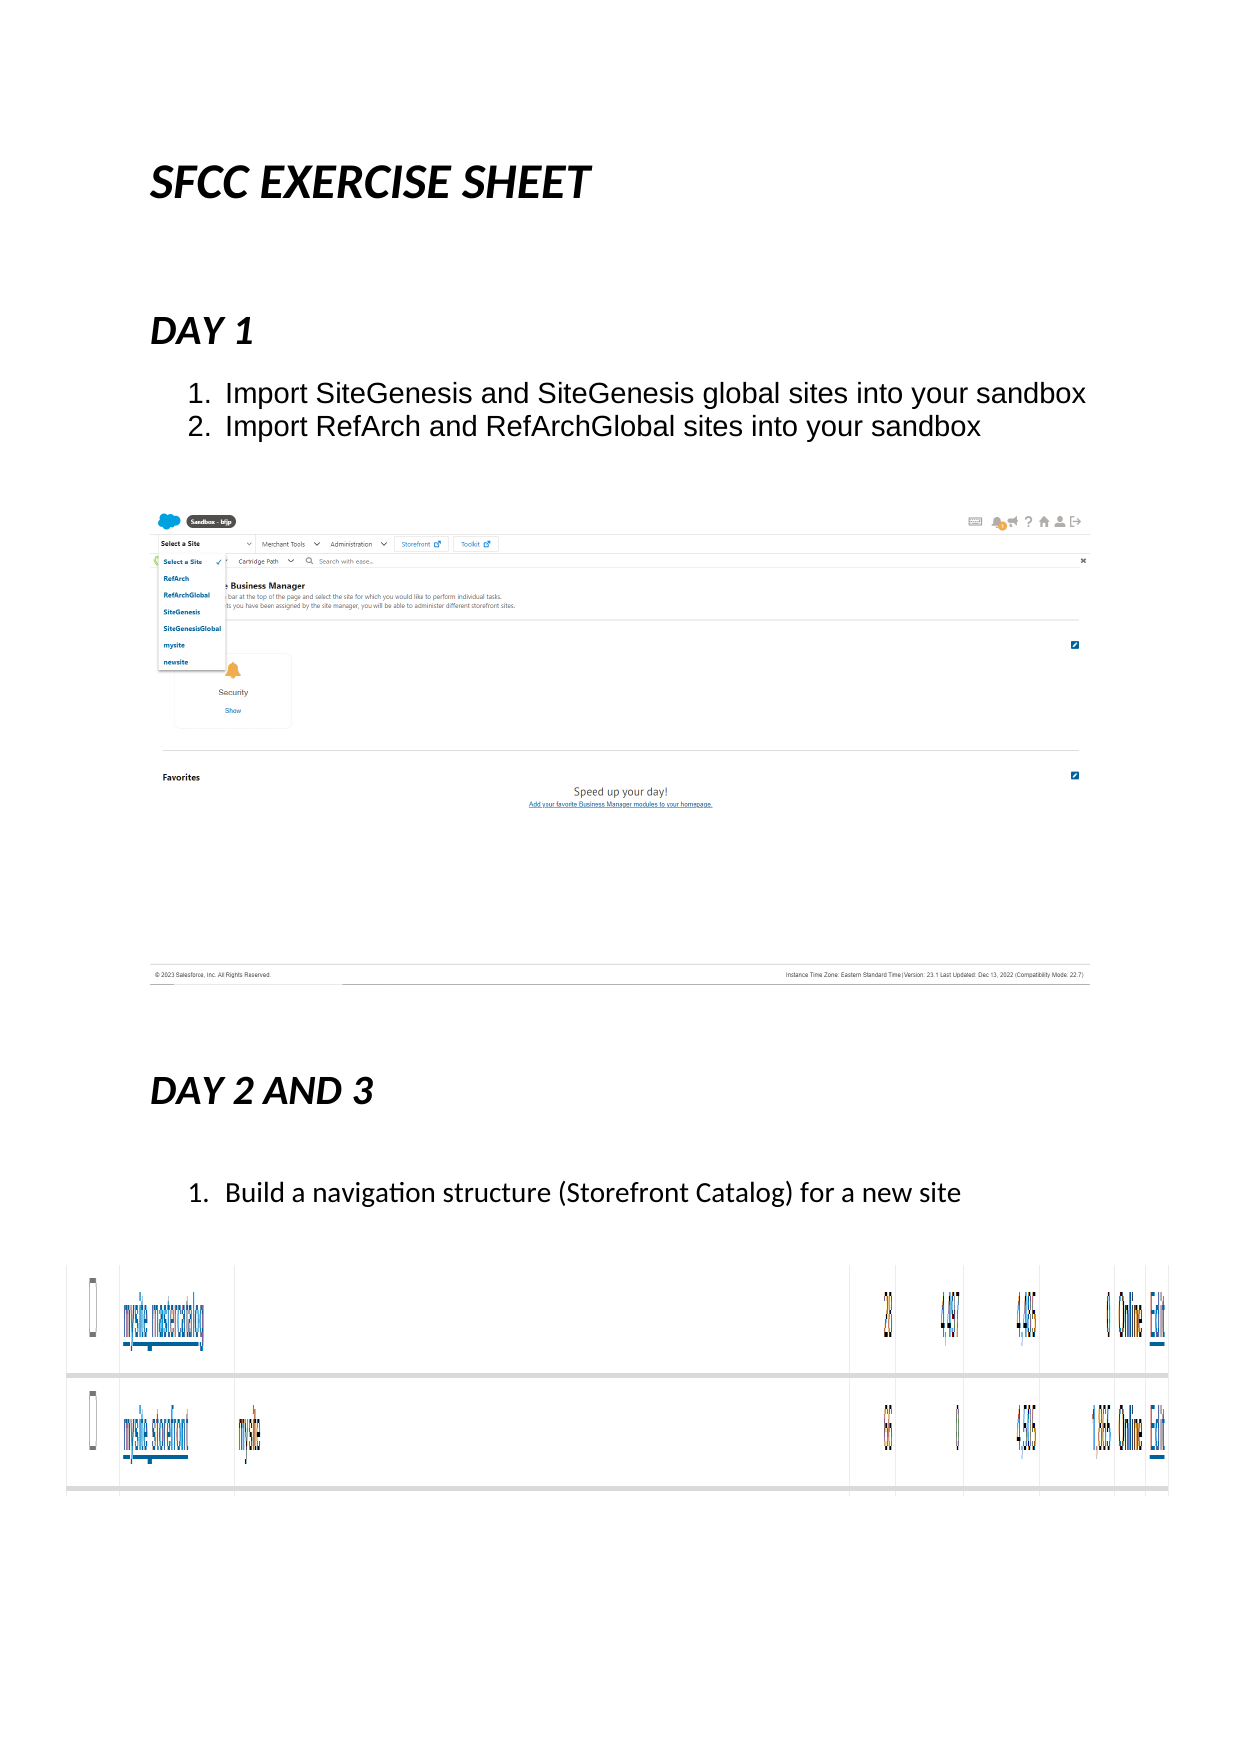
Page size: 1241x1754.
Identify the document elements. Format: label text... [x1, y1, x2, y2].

list Import SiteGenesis and SiteGenesis global sites into your sandbox [187, 376, 1090, 409]
text DAY 2 AND 3 [150, 1064, 1090, 1115]
text DAY 1 [150, 304, 1090, 355]
picture [150, 509, 1091, 985]
list Import RefArch and RefArchGlobal sites into your sandbox [187, 409, 1090, 443]
picture [51, 1265, 1183, 1496]
text SFCC EXERCISE SHEET [150, 150, 1090, 211]
list Build a navigation structure (Storefront Catalog) for a new site [187, 1174, 1090, 1209]
